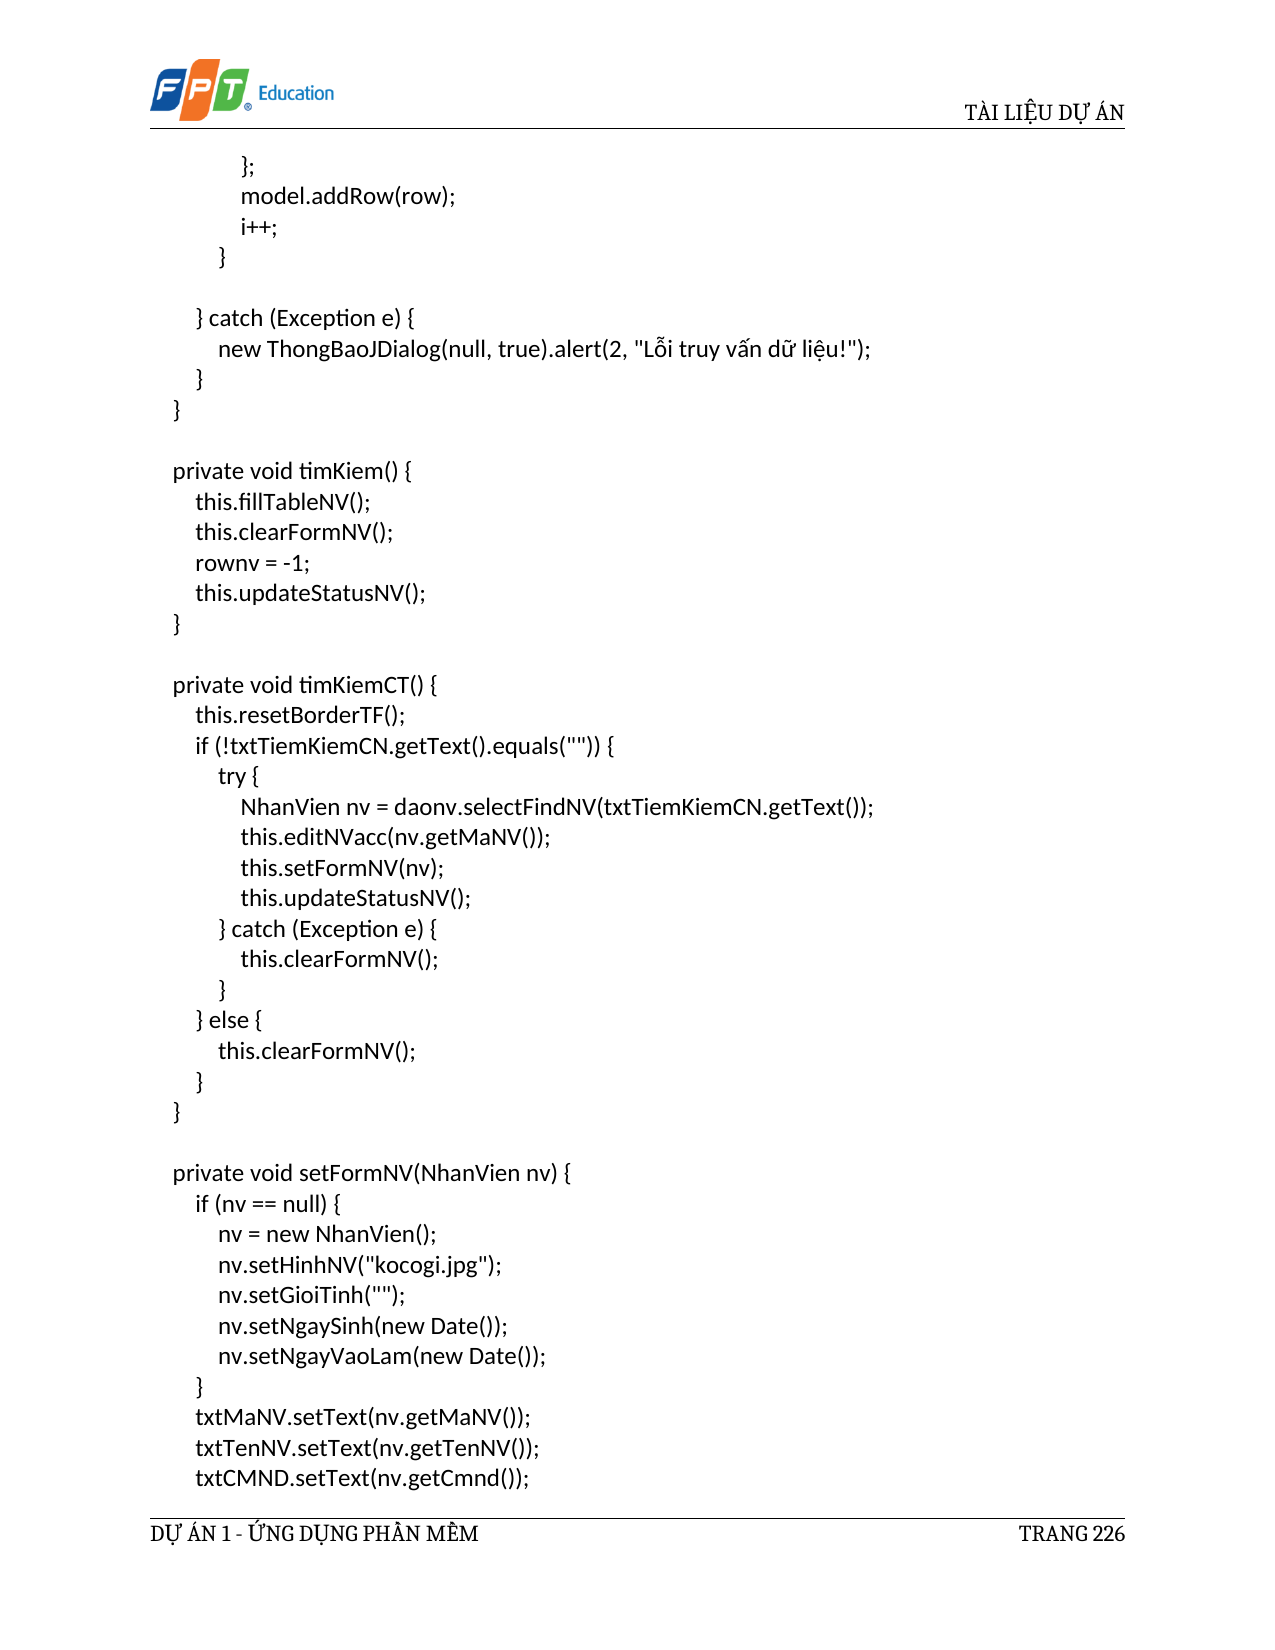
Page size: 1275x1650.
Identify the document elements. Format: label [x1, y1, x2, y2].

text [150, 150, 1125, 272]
picture [150, 59, 336, 121]
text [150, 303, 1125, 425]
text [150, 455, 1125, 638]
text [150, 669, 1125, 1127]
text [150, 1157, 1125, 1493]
